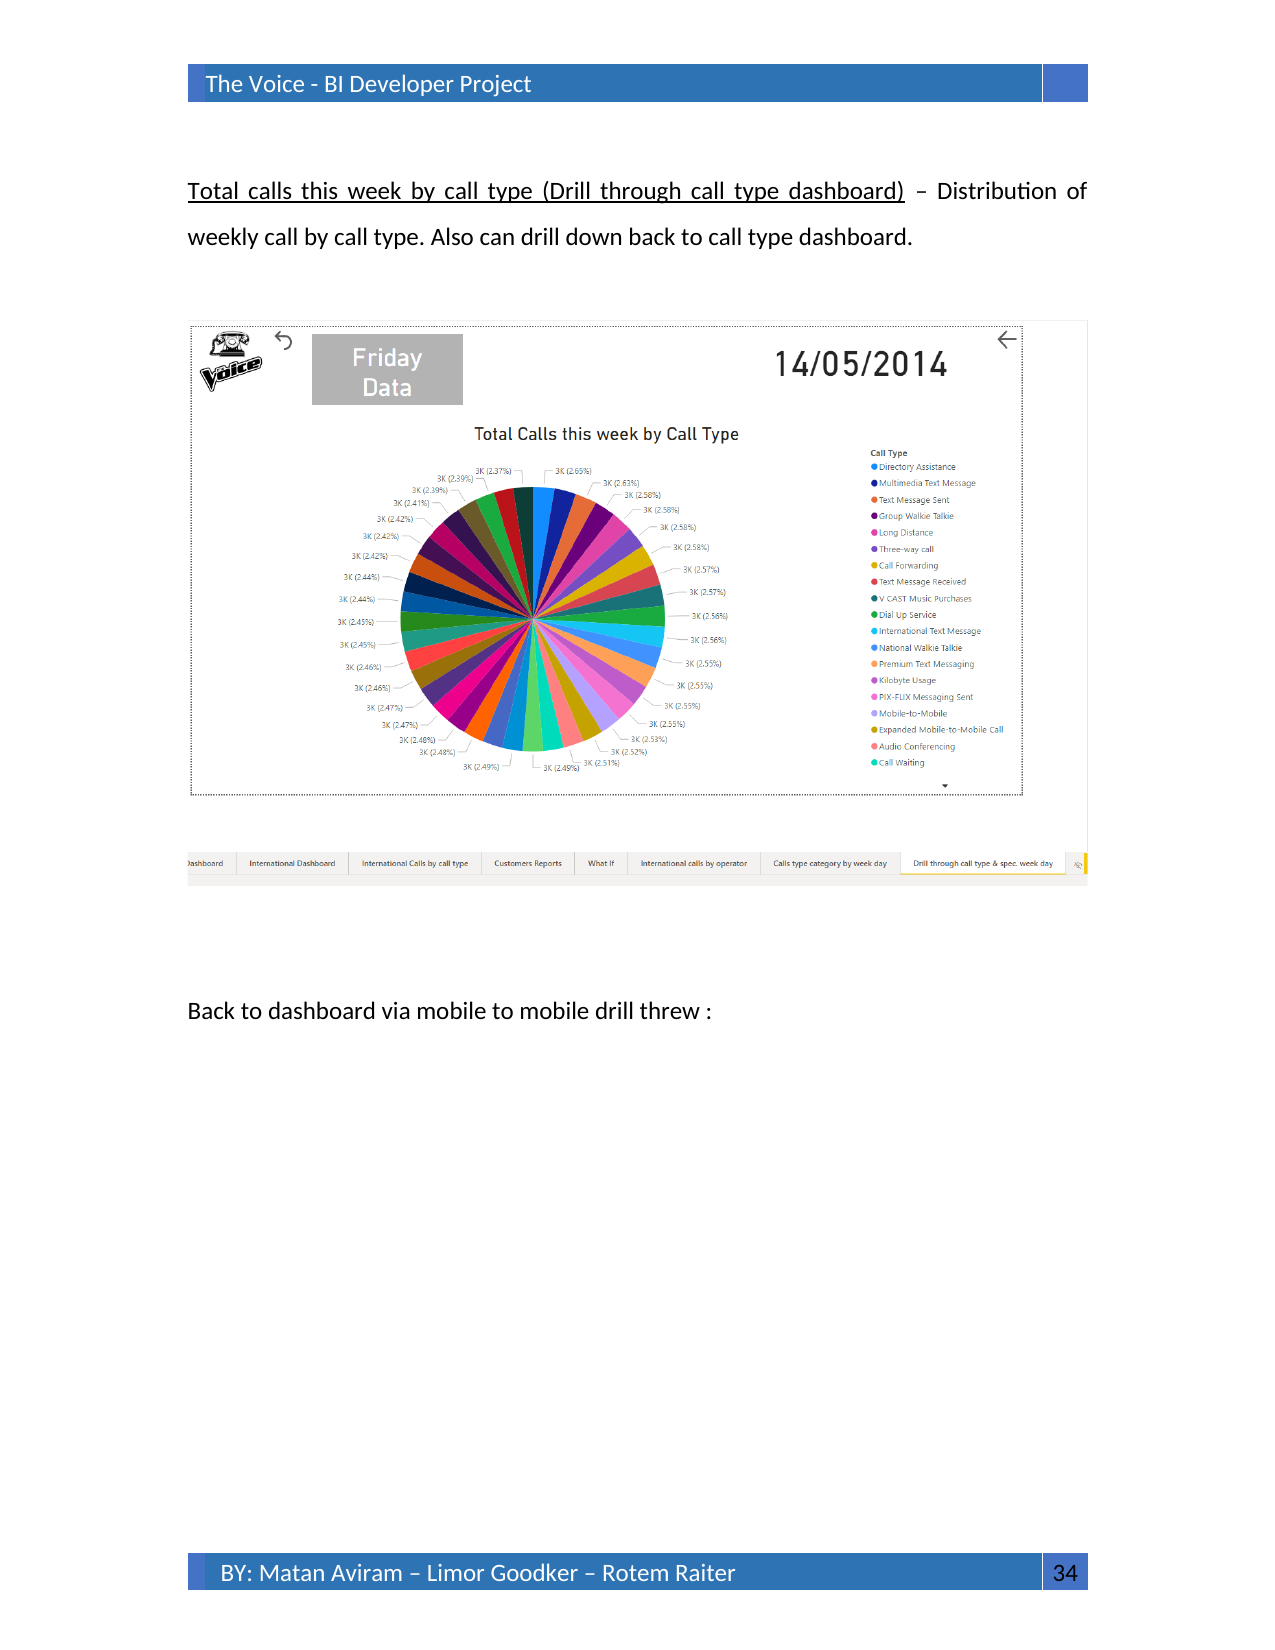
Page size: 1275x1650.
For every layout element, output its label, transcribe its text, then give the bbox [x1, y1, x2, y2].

text Back to dashboard via mobile to mobile drill threw : [187, 995, 1087, 1026]
text Total calls this week by call type (Drill through call type dashboard) – Distribution of weekly call by call type. Also can drill down back to call type dashboard. [187, 150, 1087, 251]
picture [187, 320, 1088, 886]
